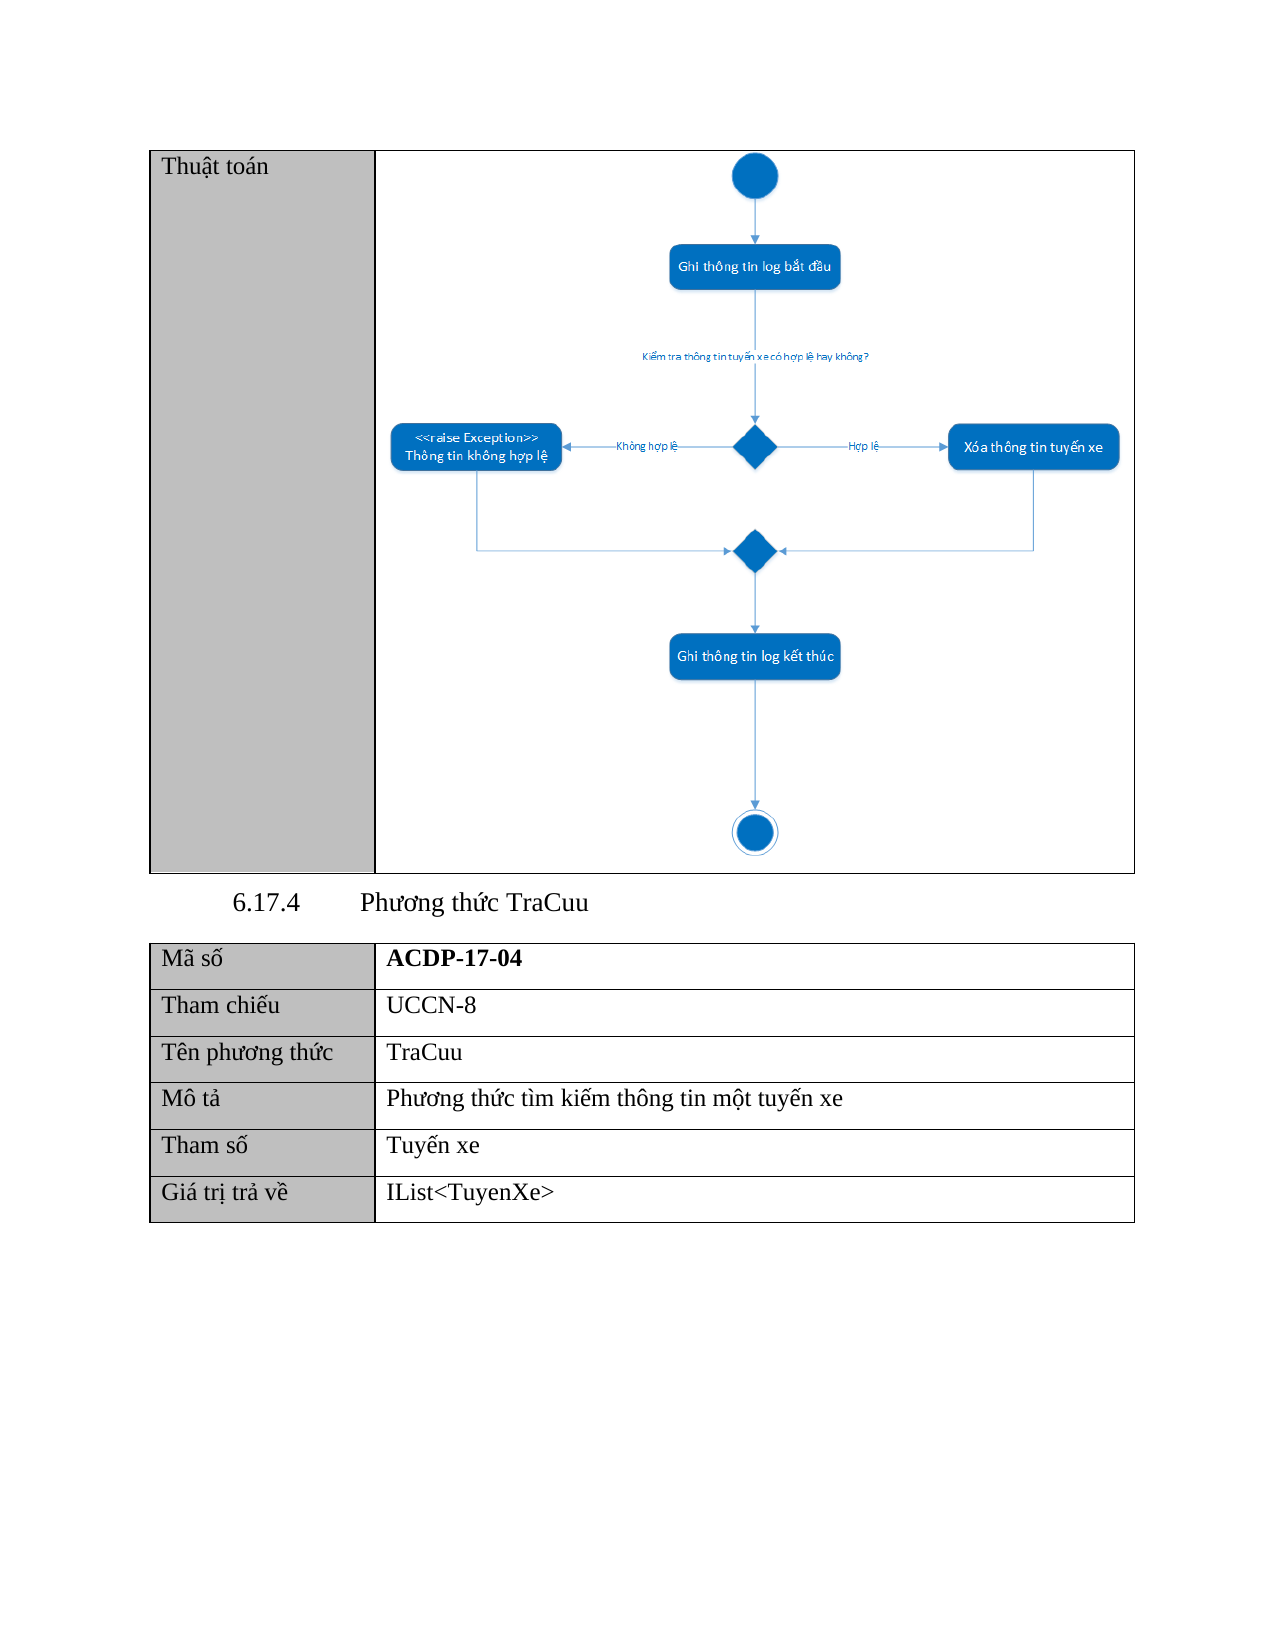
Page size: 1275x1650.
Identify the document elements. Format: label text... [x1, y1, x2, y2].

table_cell Tham số [151, 1130, 374, 1176]
table_cell TraCuu [376, 1037, 1134, 1082]
table_cell [376, 151, 1134, 872]
table_cell UCCN-8 [376, 990, 1134, 1036]
table_header Mã số [151, 944, 374, 989]
table_cell IList<TuyenXe> [376, 1177, 1134, 1222]
list Phương thức TraCuu [300, 886, 1125, 917]
table_cell Giá trị trả về [151, 1177, 374, 1222]
table_cell Mô tả [151, 1083, 374, 1129]
table_cell Phương thức tìm kiếm thông tin một tuyến xe [376, 1083, 1134, 1129]
picture [386, 151, 1124, 856]
table_cell Tên phương thức [151, 1037, 374, 1082]
table_header ACDP-17-04 [376, 944, 1134, 989]
table_cell Thuật toán [151, 151, 374, 872]
table_cell Tham chiếu [151, 990, 374, 1036]
table_cell Tuyến xe [376, 1130, 1134, 1176]
